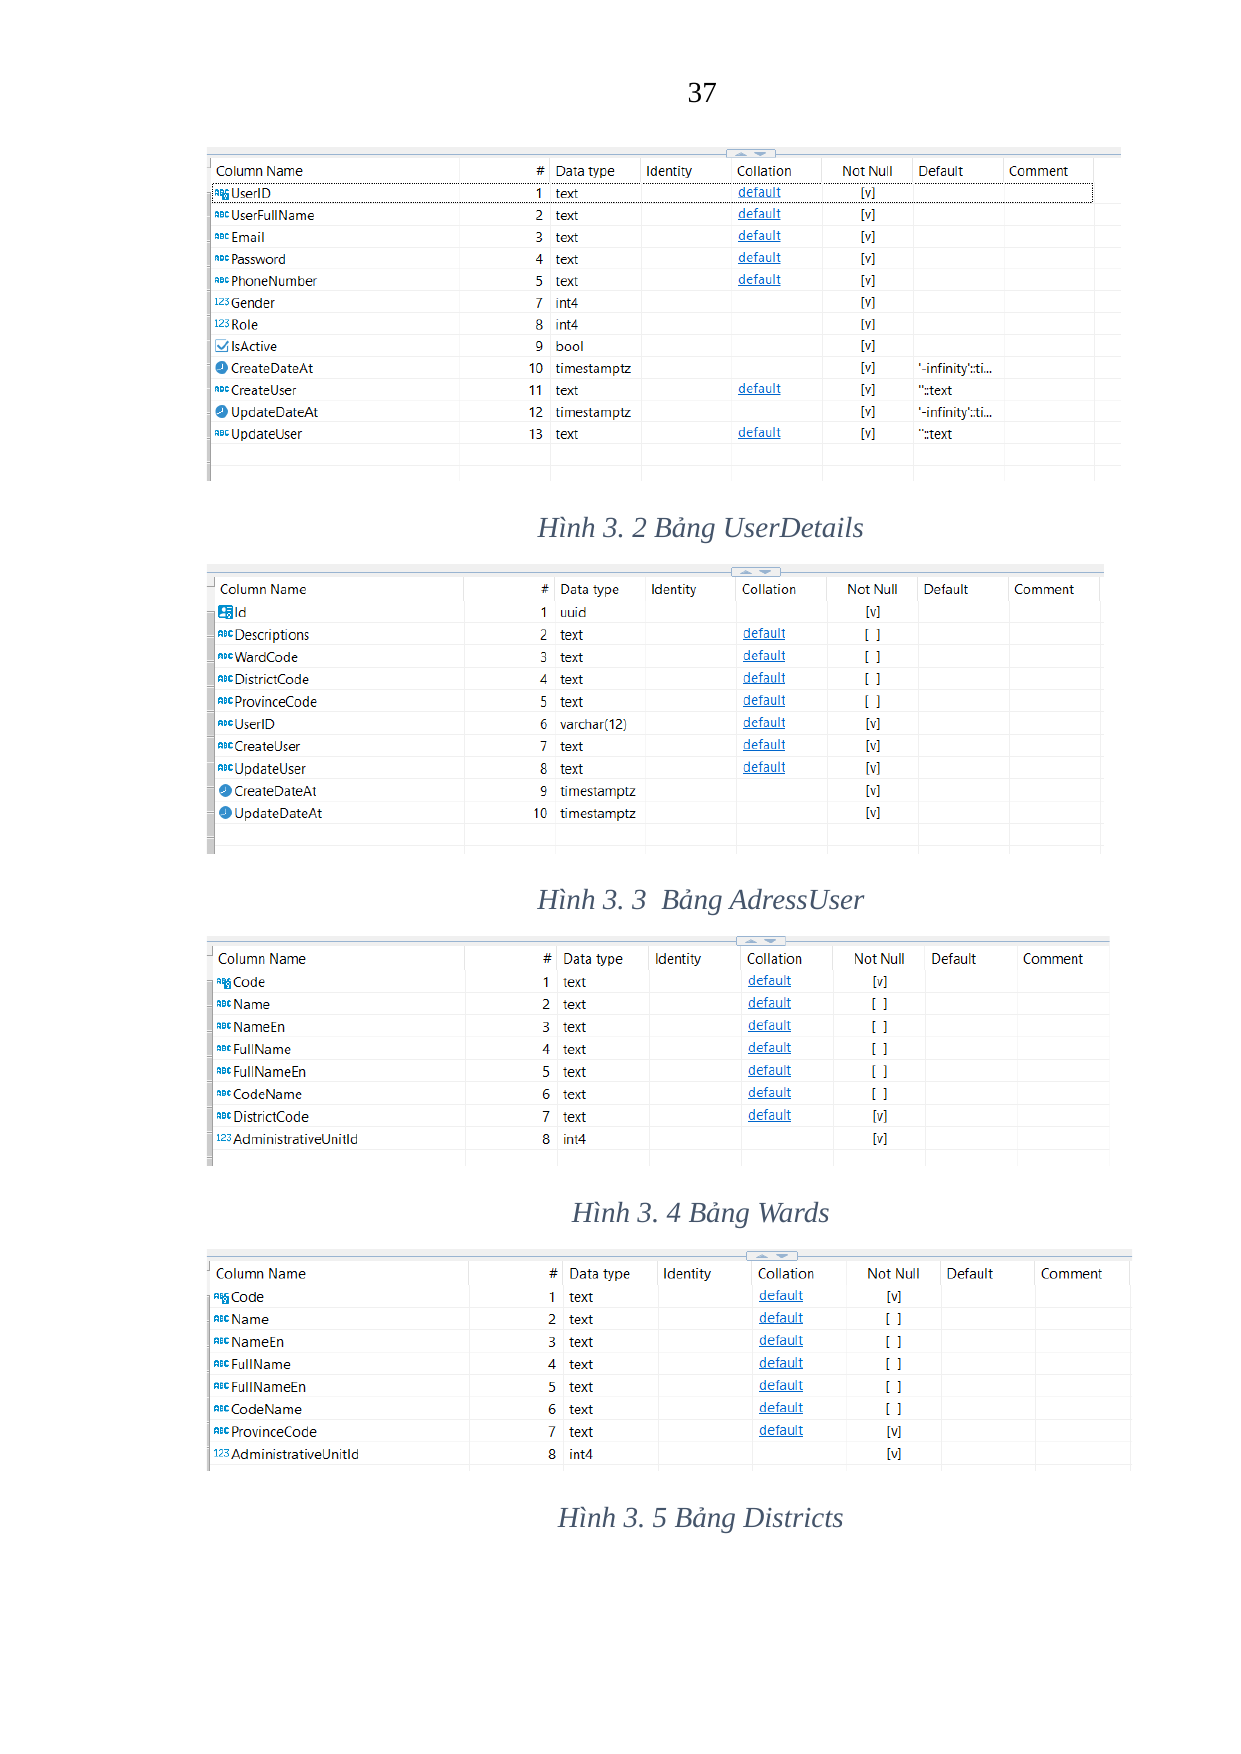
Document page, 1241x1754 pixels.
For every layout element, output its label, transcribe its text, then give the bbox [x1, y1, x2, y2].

text Hình 3. 3 Bảng AdressUser [207, 882, 1122, 916]
picture [206, 564, 1104, 854]
text Hình 3. 4 Bảng Wards [207, 1195, 1122, 1229]
text Hình 3. 5 Bảng Districts [207, 1500, 1122, 1533]
picture [206, 1249, 1133, 1471]
text Hình 3. 2 Bảng UserDetails [207, 510, 1122, 543]
picture [206, 936, 1110, 1166]
picture [206, 147, 1121, 481]
